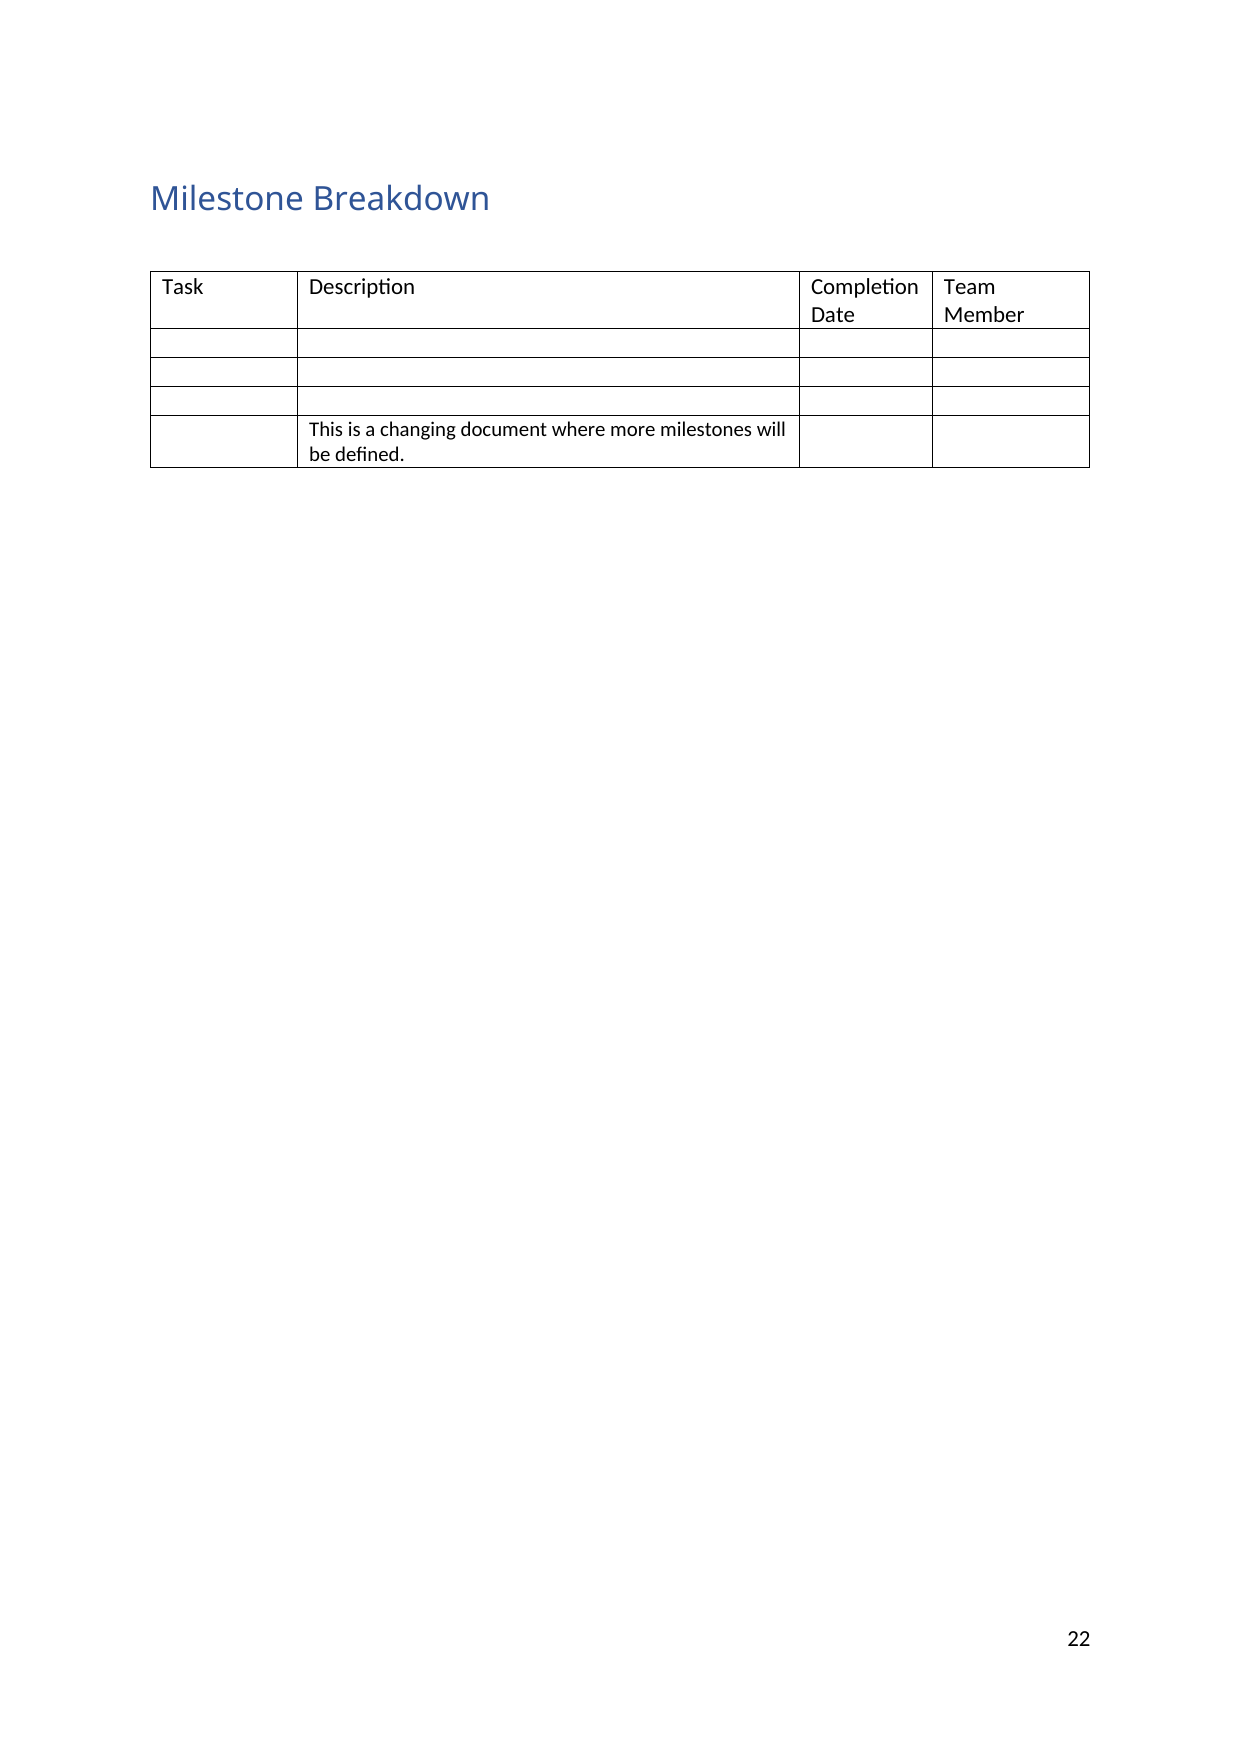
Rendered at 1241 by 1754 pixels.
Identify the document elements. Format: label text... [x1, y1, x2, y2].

table_cell [800, 329, 932, 357]
table_cell This is a changing document where more milestones will be defined. [298, 416, 799, 467]
table_cell [800, 358, 932, 386]
table_header Description [298, 272, 799, 328]
table_cell [151, 416, 297, 467]
subtitle Milestone Breakdown [150, 175, 1090, 220]
table_cell [800, 387, 932, 415]
table_cell [933, 416, 1089, 467]
table_cell [151, 358, 297, 386]
table_cell [151, 329, 297, 357]
table_cell [933, 387, 1089, 415]
table_cell [933, 358, 1089, 386]
table_header Team Member [933, 272, 1089, 328]
table_header Completion Date [800, 272, 932, 328]
table_cell [151, 387, 297, 415]
table_cell [298, 358, 799, 386]
table_header Task [151, 272, 297, 328]
table_cell [298, 387, 799, 415]
table_cell [298, 329, 799, 357]
table_cell [800, 416, 932, 467]
table_cell [933, 329, 1089, 357]
